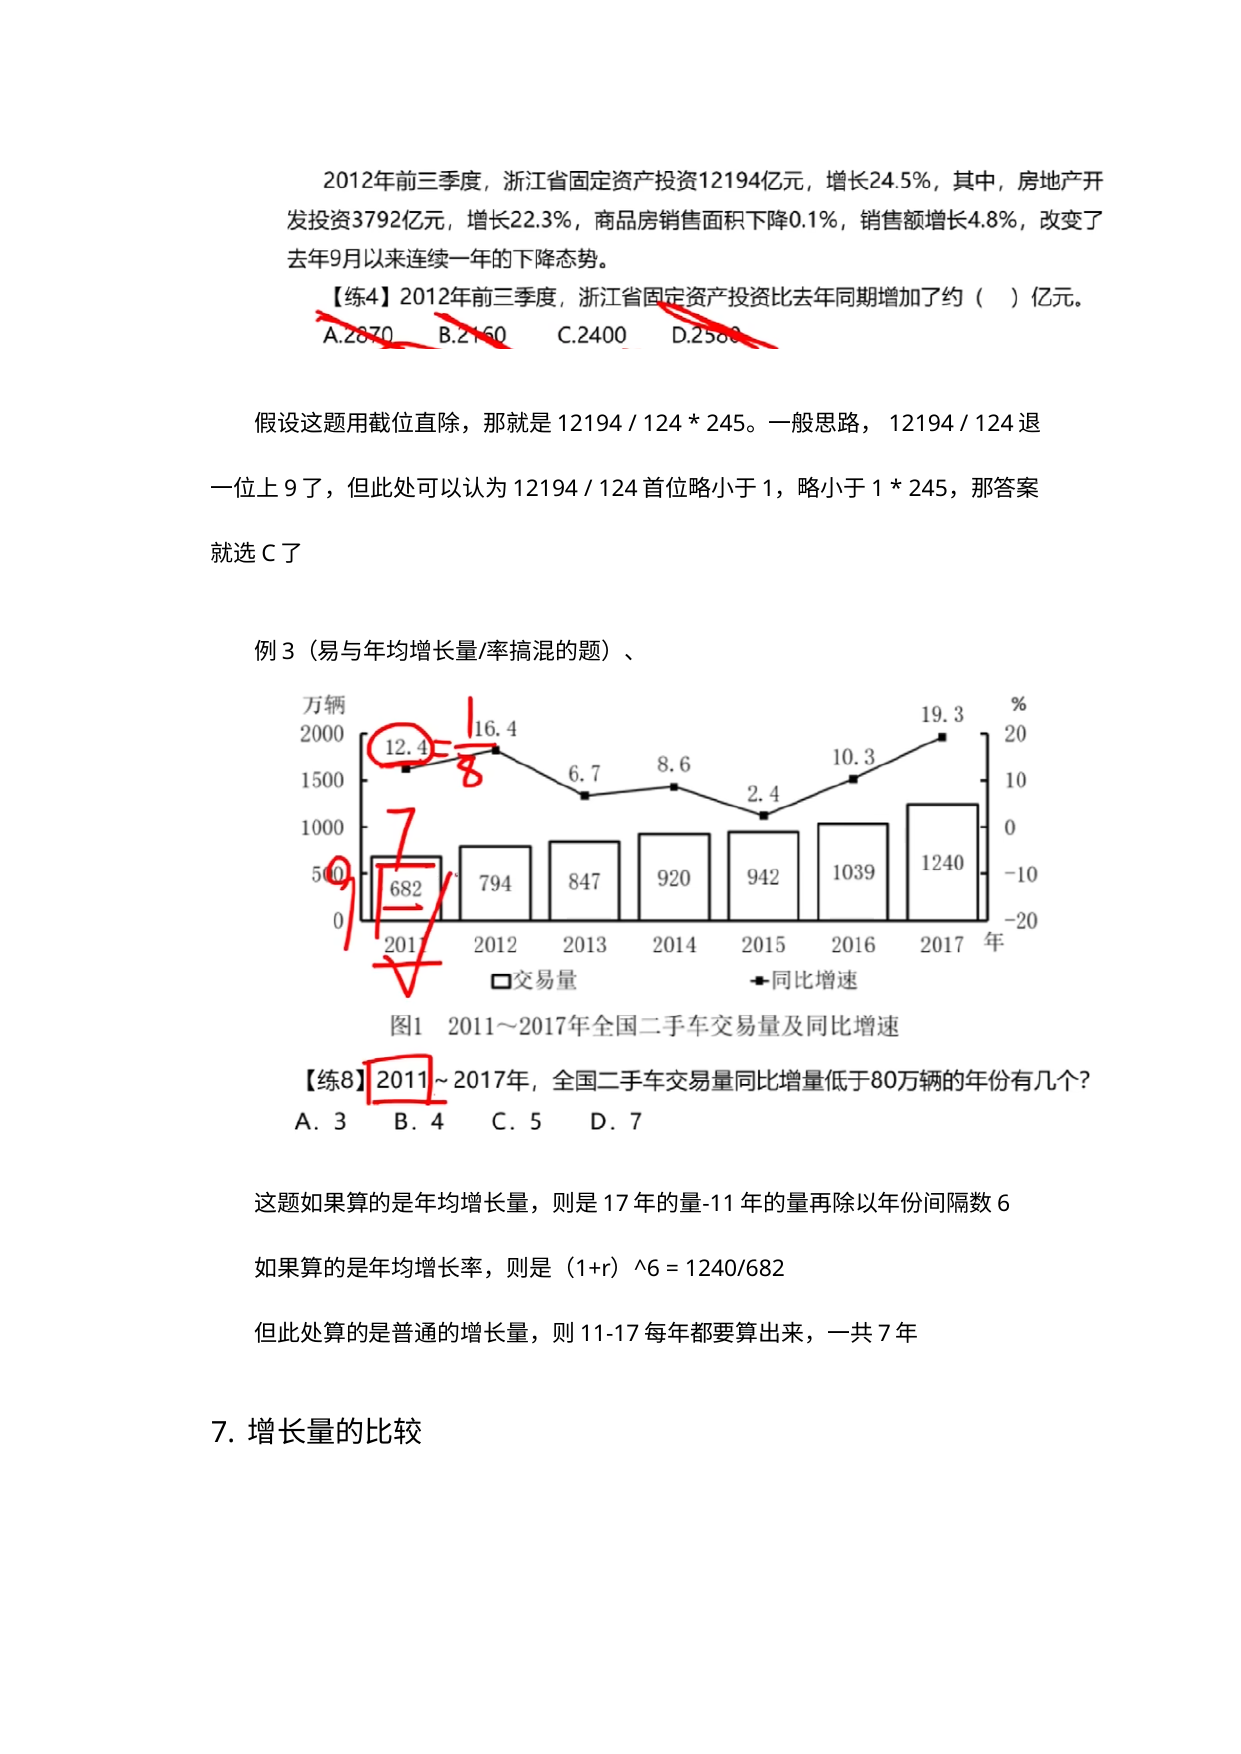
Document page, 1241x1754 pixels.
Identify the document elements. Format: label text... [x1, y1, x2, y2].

list 这题如果算的是年均增长量，则是17年的量-11年的量再除以年份间隔数6 [211, 1169, 1053, 1234]
picture [254, 162, 1119, 349]
list 如果算的是年均增长率，则是（1+r）^6 = 1240/682 [211, 1234, 1053, 1299]
list 假设这题用截位直除，那就是12194 / 124 * 245。一般思路， 12194 / 124退一位上9了，但此处可以认为12194 / 124首位略小于1，略小于1 * 245，那答案就选C了 [211, 389, 1053, 584]
picture [254, 682, 1119, 1141]
list 但此处算的是普通的增长量，则11-17每年都要算出来，一共7年 [211, 1299, 1053, 1364]
list 增长量的比较 [211, 1397, 1053, 1462]
list 例3（易与年均增长量/率搞混的题）、 [211, 617, 1053, 682]
